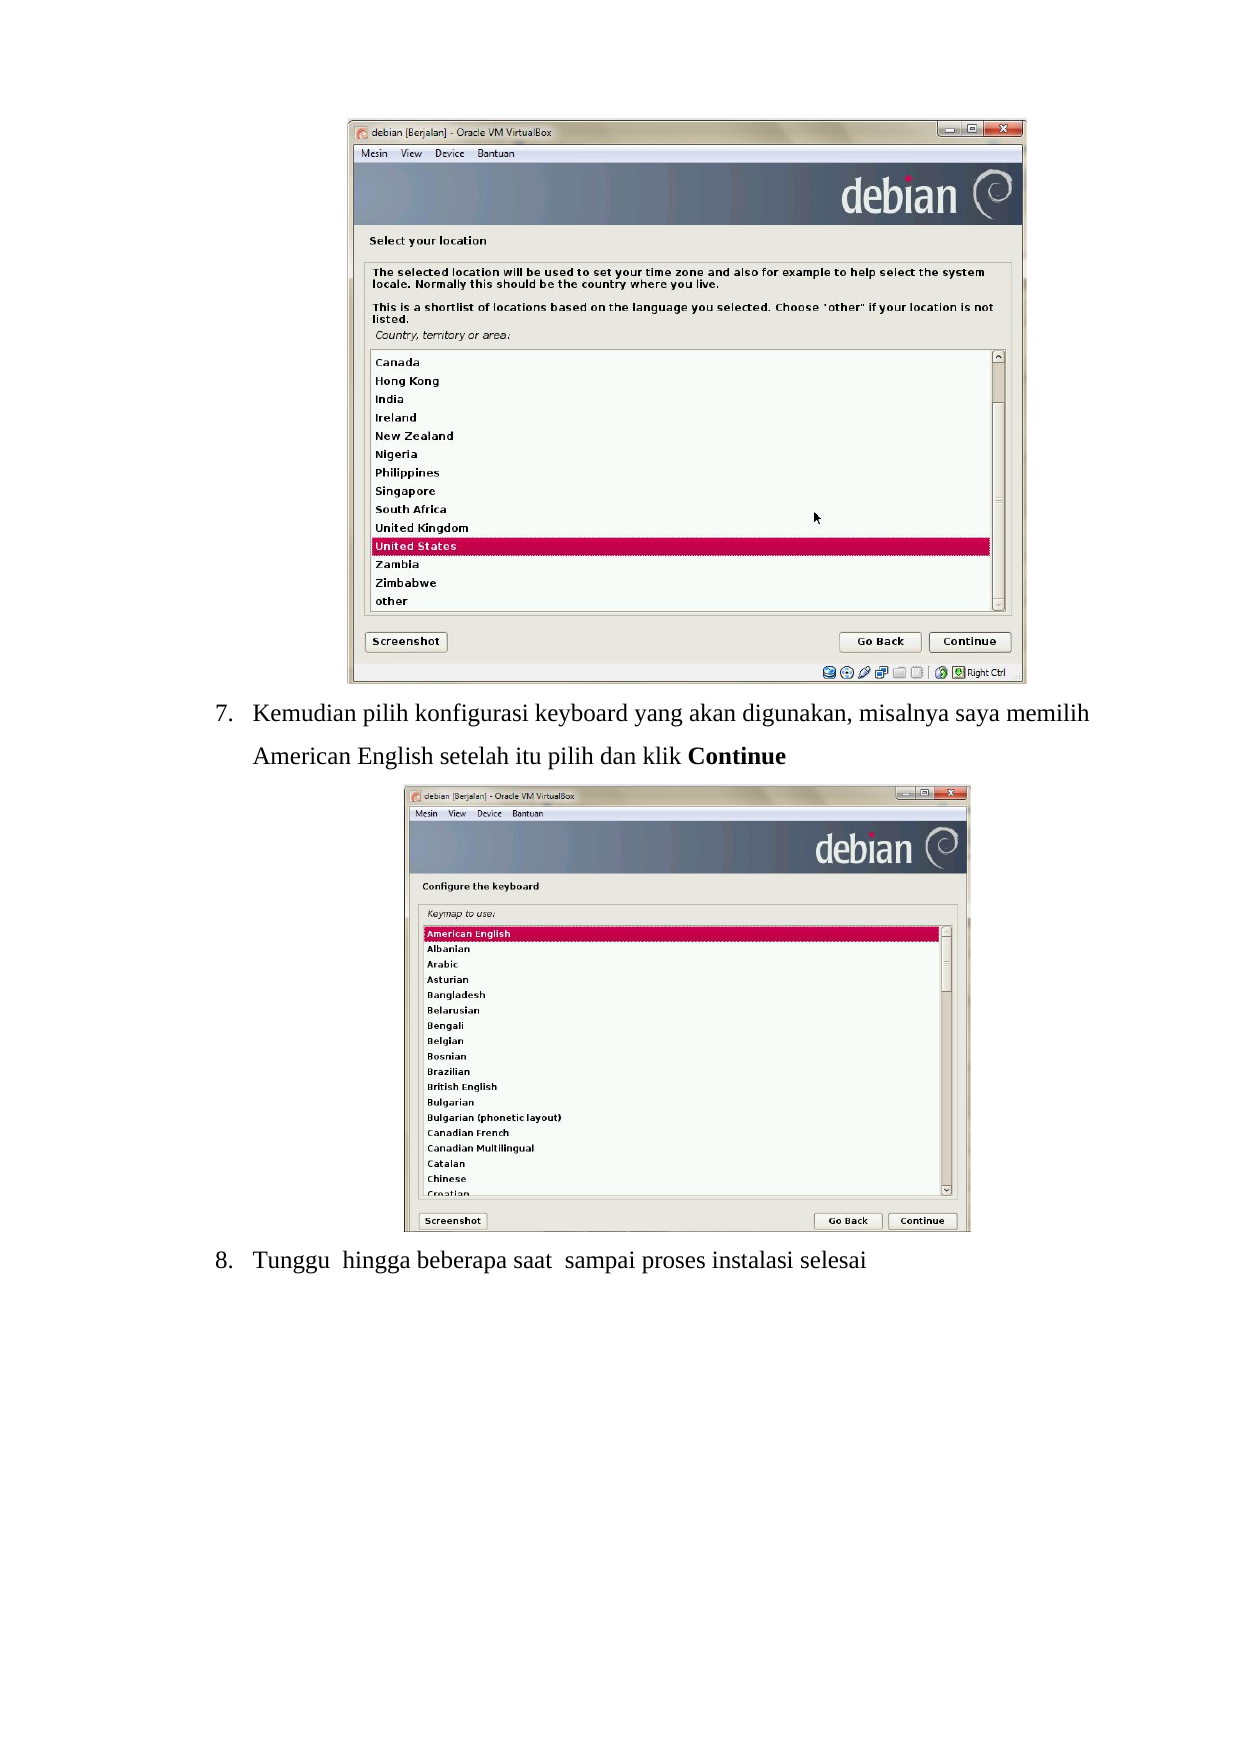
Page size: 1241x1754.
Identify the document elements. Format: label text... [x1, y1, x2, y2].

picture [347, 118, 1027, 684]
list Kemudian pilih konfigurasi keyboard yang akan digunakan, misalnya saya memilih American English setelah itu pilih dan klik Continue [215, 698, 1122, 770]
picture [403, 784, 971, 1232]
list Tunggu hingga beberapa saat sampai proses instalasi selesai [215, 1245, 1122, 1274]
